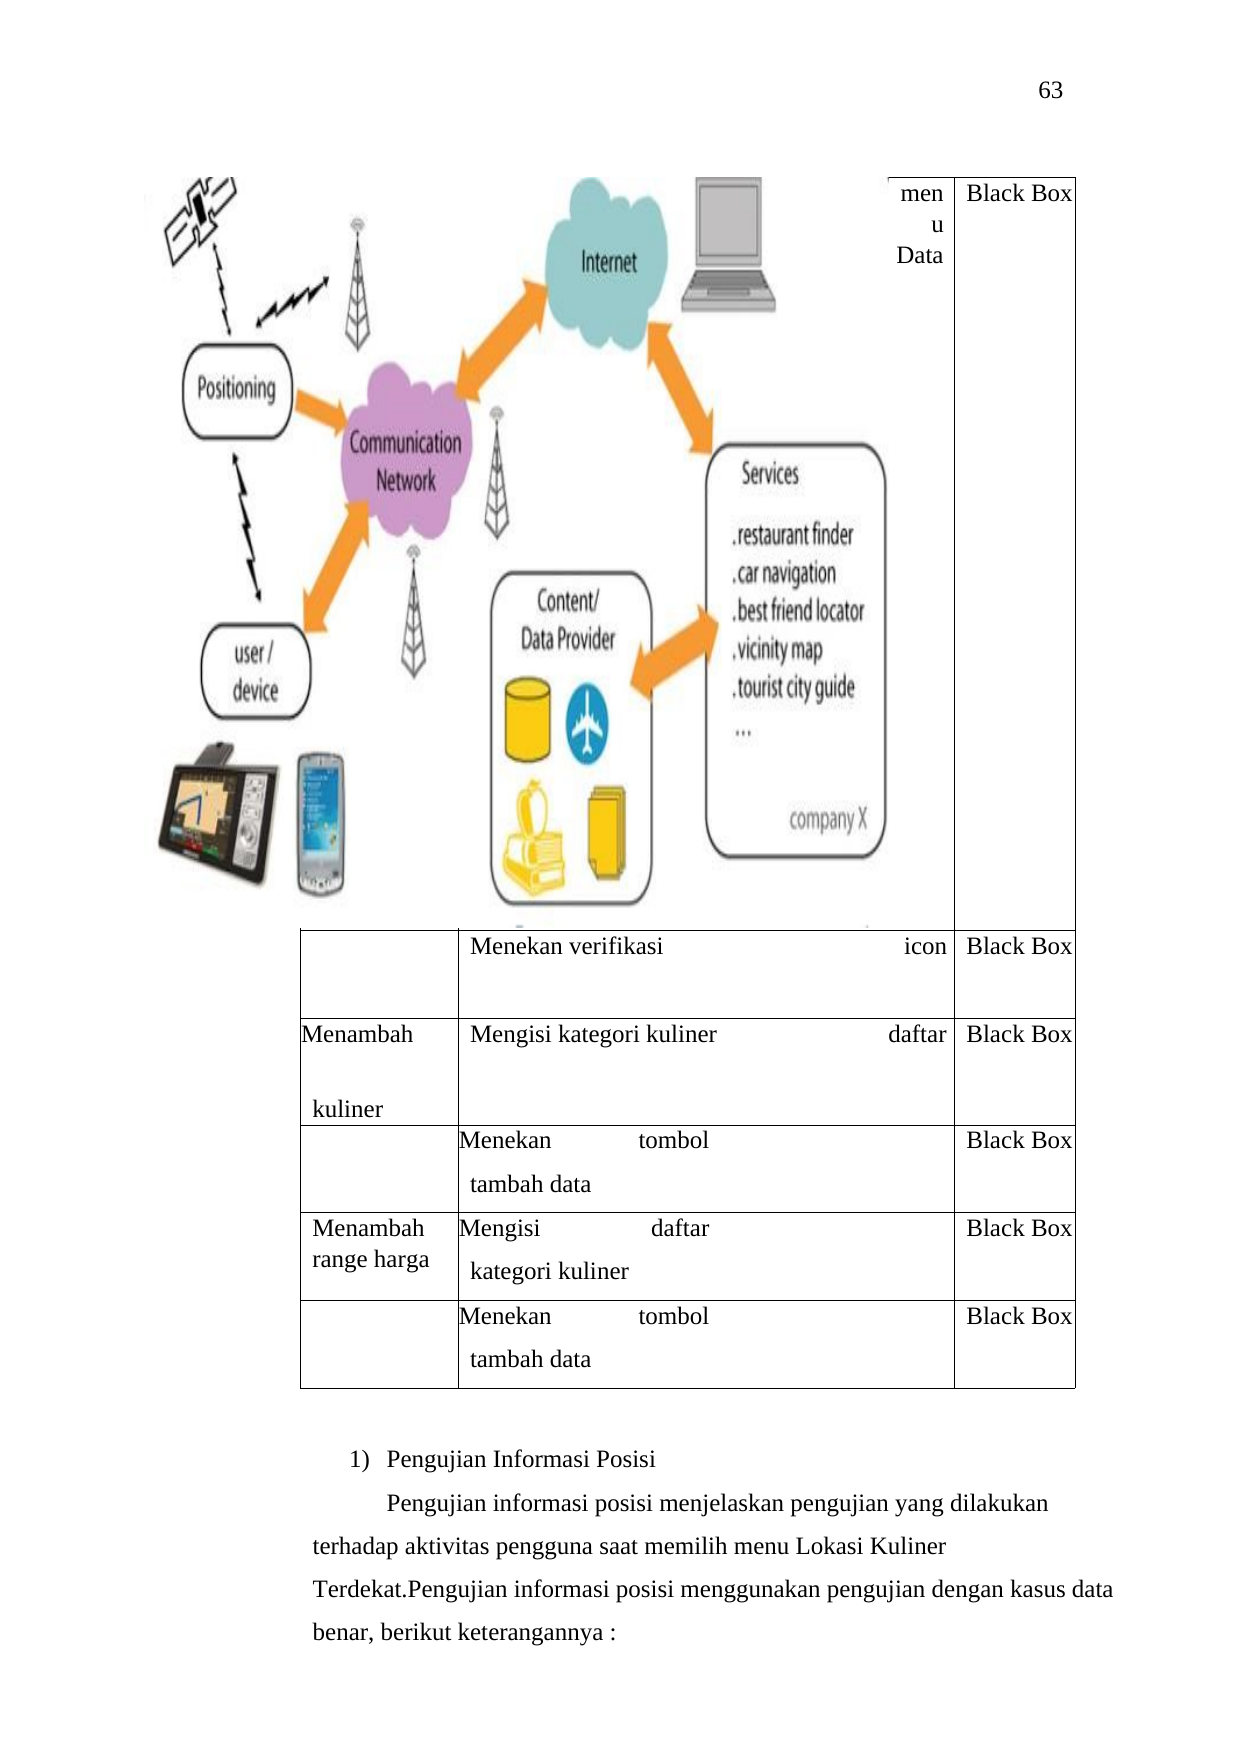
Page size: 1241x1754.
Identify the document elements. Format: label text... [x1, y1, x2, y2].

table_cell Mengisi kategori kuliner [459, 1019, 888, 1125]
picture [144, 177, 889, 928]
table_cell Menambah kategori kuliner [301, 1019, 458, 1125]
table_cell daftar [888, 1019, 954, 1125]
table_cell [301, 931, 458, 1018]
text Pengujian informasi posisi menjelaskan pengujian yang dilakukan terhadap aktivitas pengguna saat memilih menu Lokasi Kuliner Terdekat.Pengujian informasi posisi menggunakan pengujian dengan kasus data benar, berikut keterangannya : [311, 1488, 1134, 1646]
table_cell Menekan verifikasi [459, 931, 888, 1018]
table_cell Black Box [955, 1019, 1075, 1125]
table_cell menu Data [888, 178, 954, 930]
list Pengujian Informasi Posisi [349, 1444, 1133, 1473]
table_cell [301, 1301, 458, 1388]
table_cell Menekan tombol tambah data [459, 1301, 954, 1388]
table_cell Black Box [955, 1213, 1075, 1300]
table_cell Black Box [955, 1126, 1075, 1212]
table_cell Black Box [955, 178, 1075, 930]
table_cell Black Box [955, 931, 1075, 1018]
table_cell [301, 1126, 458, 1212]
table_cell Black Box [955, 1301, 1075, 1388]
table_cell icon [888, 931, 954, 1018]
table_cell Mengisi daftar kategori kuliner [459, 1213, 954, 1300]
table_cell Menekan tombol tambah data [459, 1126, 954, 1212]
table_cell Menambah range harga [301, 1213, 458, 1300]
